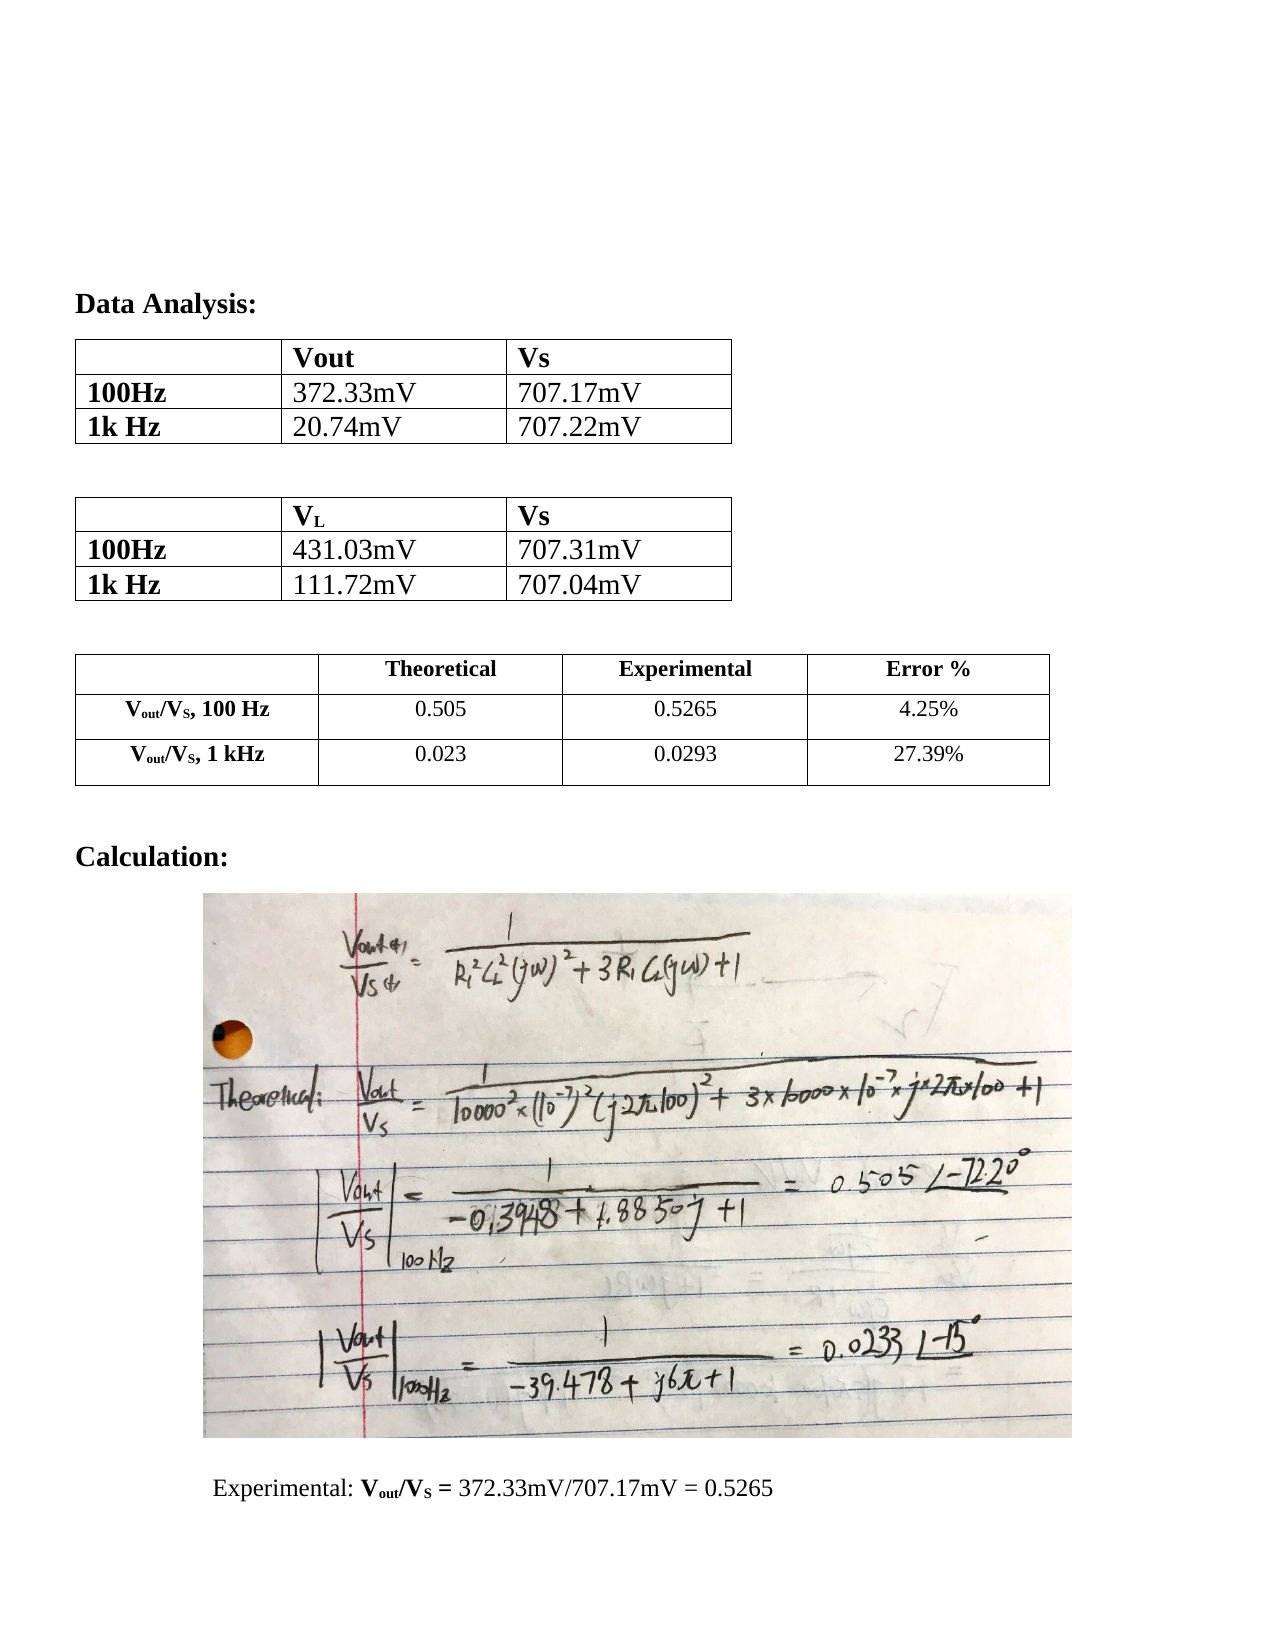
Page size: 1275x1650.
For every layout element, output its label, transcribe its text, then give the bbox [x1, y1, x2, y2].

text Data Analysis: [75, 286, 1200, 320]
table_cell 0.0293 [563, 740, 807, 785]
table_cell Vout/VS, 1 kHz [76, 740, 318, 785]
picture [203, 893, 1072, 1438]
table_cell 707.04mV [507, 567, 731, 600]
table_header Experimental [563, 655, 807, 693]
table_cell 372.33mV [282, 375, 506, 408]
table_header [76, 340, 281, 374]
table_cell 100Hz [76, 375, 281, 408]
table_header Vs [507, 498, 731, 531]
table_header Vout [282, 340, 506, 374]
table_cell 20.74mV [282, 409, 506, 443]
table_header Vs [507, 340, 731, 374]
table_header VL [282, 498, 506, 531]
table_cell 707.31mV [507, 532, 731, 566]
text Calculation: [75, 839, 1200, 873]
table_cell 707.22mV [507, 409, 731, 443]
table_cell 431.03mV [282, 532, 506, 566]
table_cell 111.72mV [282, 567, 506, 600]
text Experimental: Vout/VS = 372.33mV/707.17mV = 0.5265 [75, 1473, 1200, 1502]
table_header [76, 498, 281, 531]
table_header [76, 655, 318, 693]
table_cell 27.39% [808, 740, 1049, 785]
table_cell 100Hz [76, 532, 281, 566]
table_cell 0.023 [319, 740, 562, 785]
table_cell 0.5265 [563, 695, 807, 739]
table_cell 1k Hz [76, 567, 281, 600]
table_cell 707.17mV [507, 375, 731, 408]
table_cell 1k Hz [76, 409, 281, 443]
table_cell 4.25% [808, 695, 1049, 739]
table_header Theoretical [319, 655, 562, 693]
table_header Error % [808, 655, 1049, 693]
table_cell 0.505 [319, 695, 562, 739]
table_cell Vout/VS, 100 Hz [76, 695, 318, 739]
